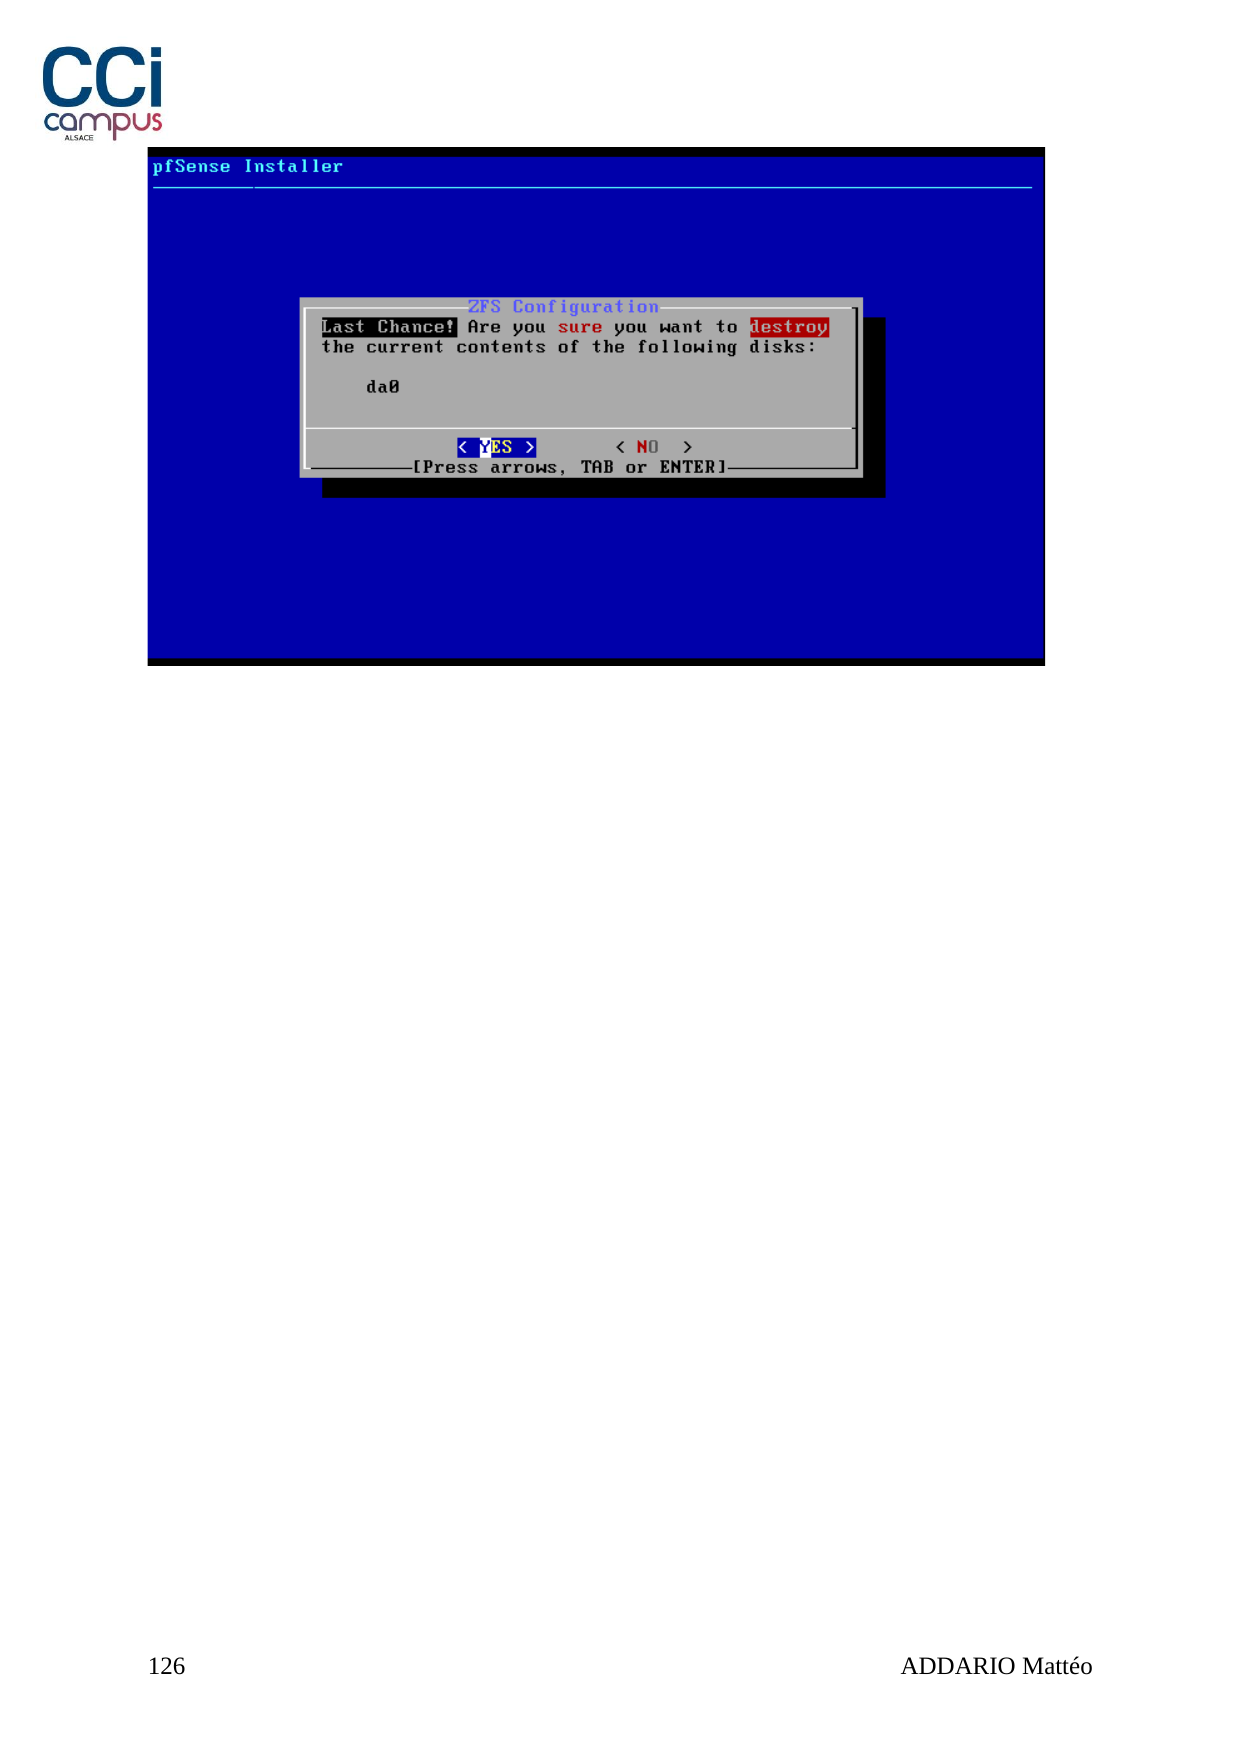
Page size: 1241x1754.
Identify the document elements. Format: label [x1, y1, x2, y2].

picture [35, 26, 1046, 666]
